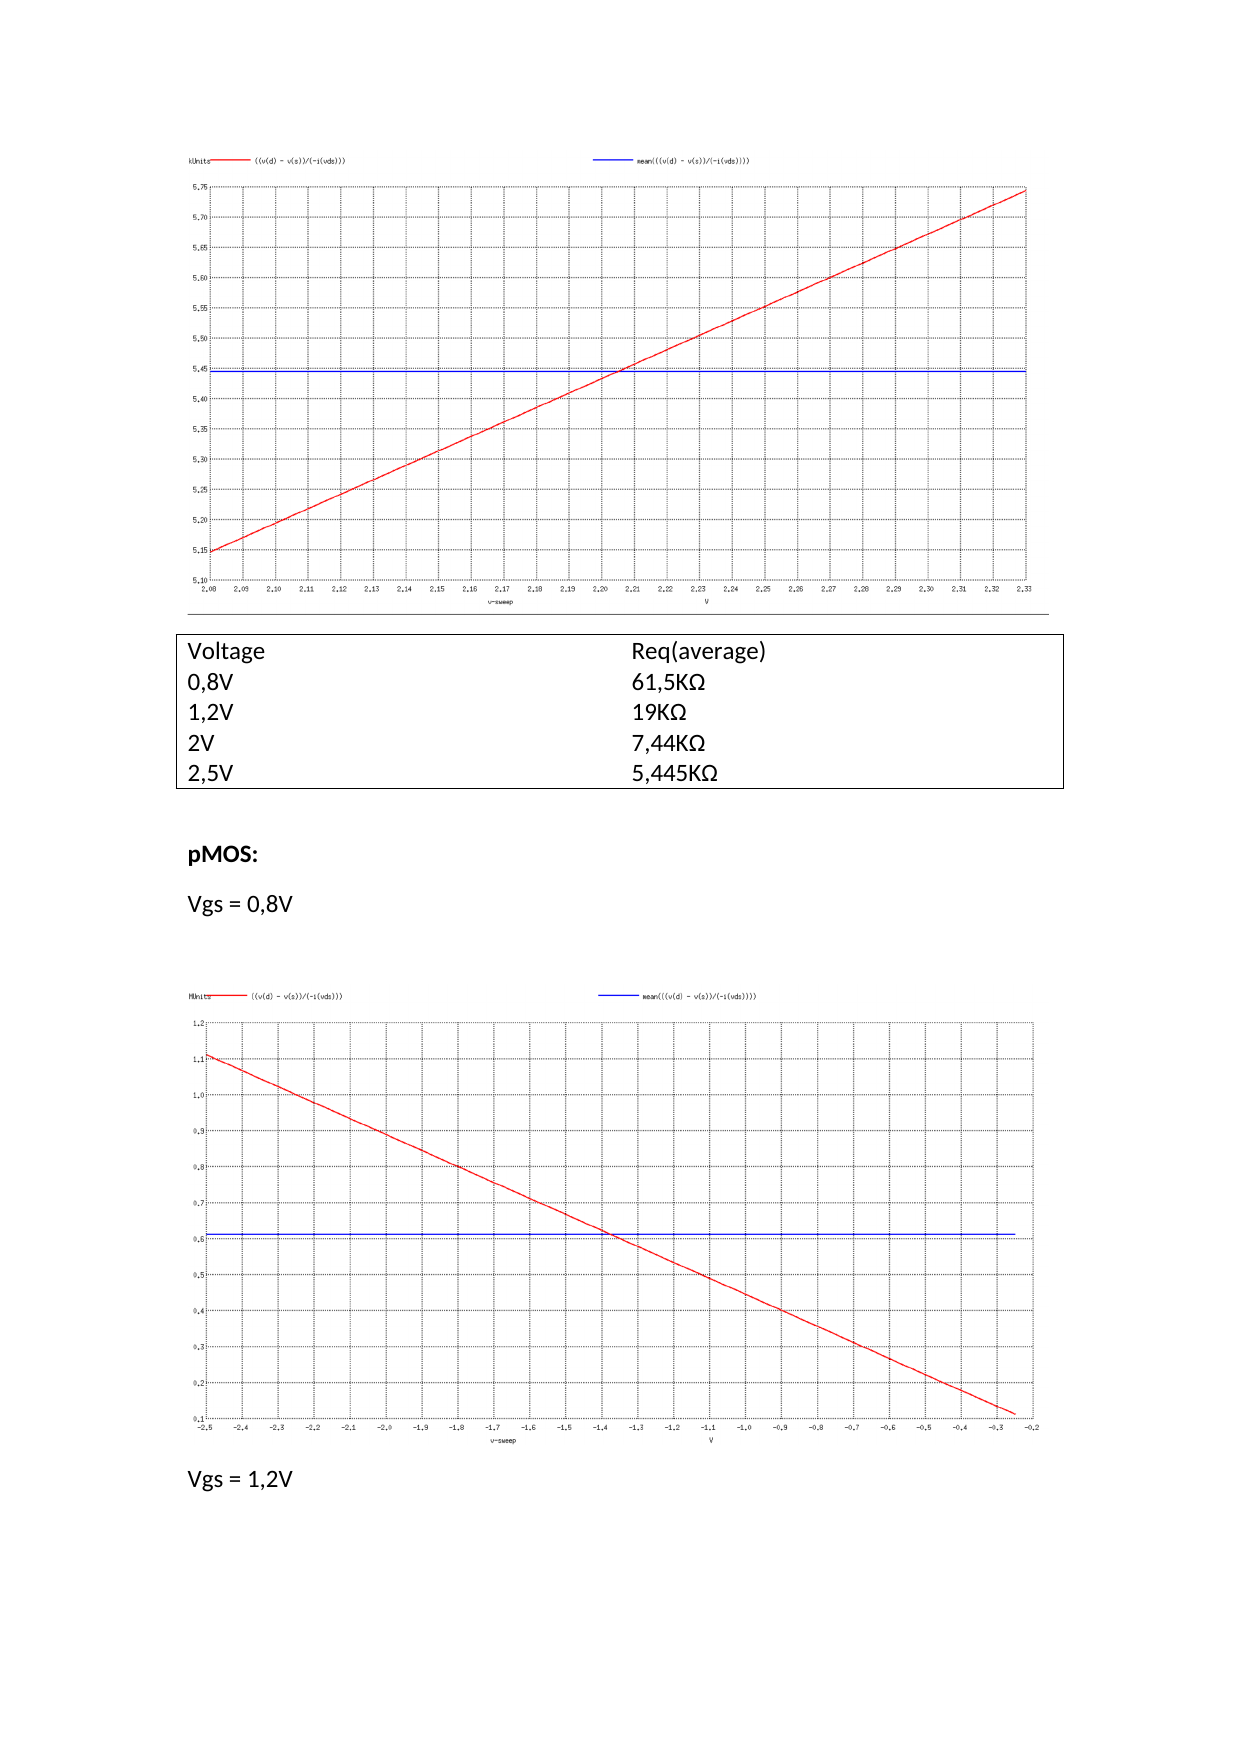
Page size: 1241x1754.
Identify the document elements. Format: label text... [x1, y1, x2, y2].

table_cell 5,445KΩ [620, 758, 1063, 788]
table_header Voltage [177, 635, 620, 666]
text Vgs = 1,2V [187, 1463, 1053, 1493]
table_cell 1,2V [177, 696, 620, 727]
table_cell 19KΩ [620, 696, 1063, 727]
table_cell 61,5KΩ [620, 666, 1063, 696]
text pMOS: [187, 838, 1053, 869]
table_cell 2V [177, 727, 620, 757]
picture [187, 150, 1049, 616]
table_cell 0,8V [177, 666, 620, 696]
text Vgs = 0,8V [187, 888, 1053, 919]
table_cell 2,5V [177, 758, 620, 788]
table_cell 7,44KΩ [620, 727, 1063, 757]
picture [187, 984, 1049, 1445]
table_header Req(average) [620, 635, 1063, 666]
